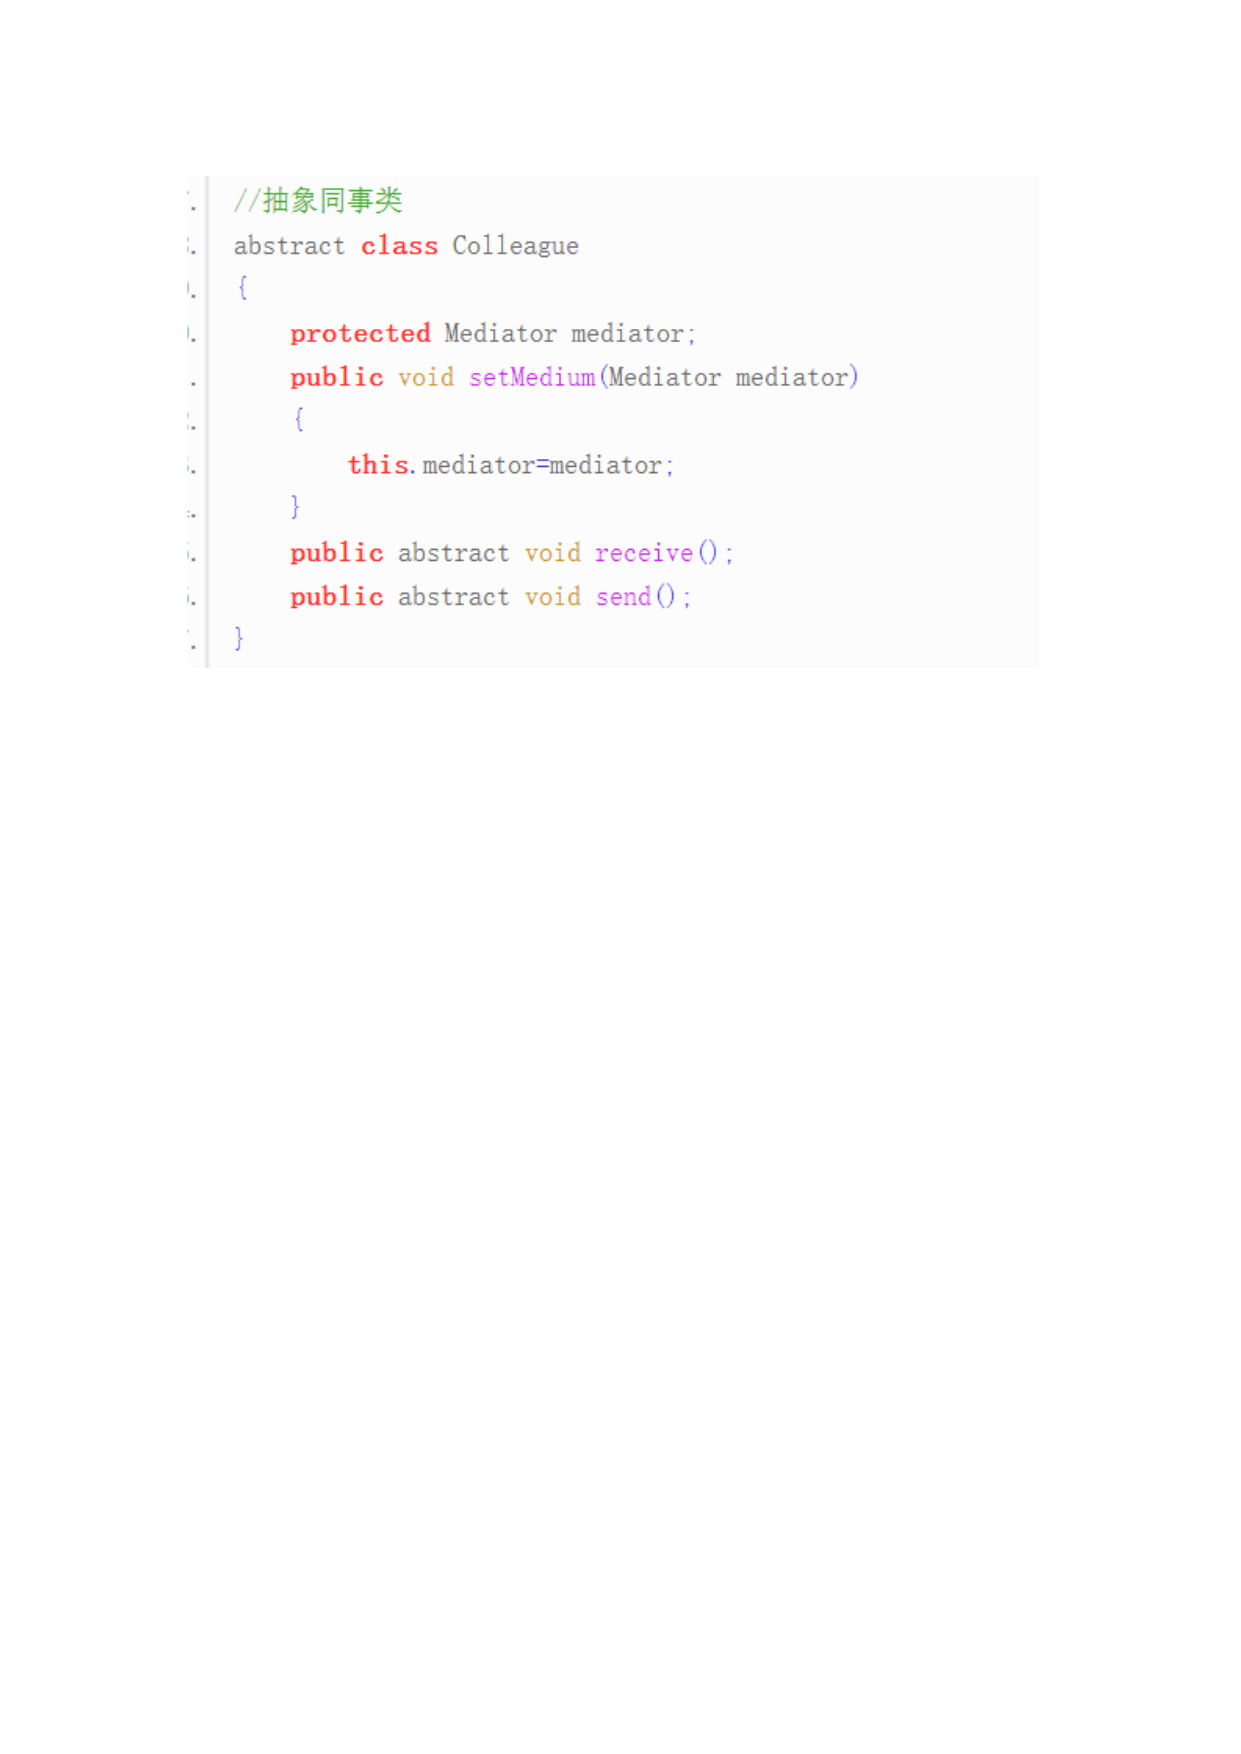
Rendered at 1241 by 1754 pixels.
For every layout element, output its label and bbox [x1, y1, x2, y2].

picture [187, 176, 1039, 668]
